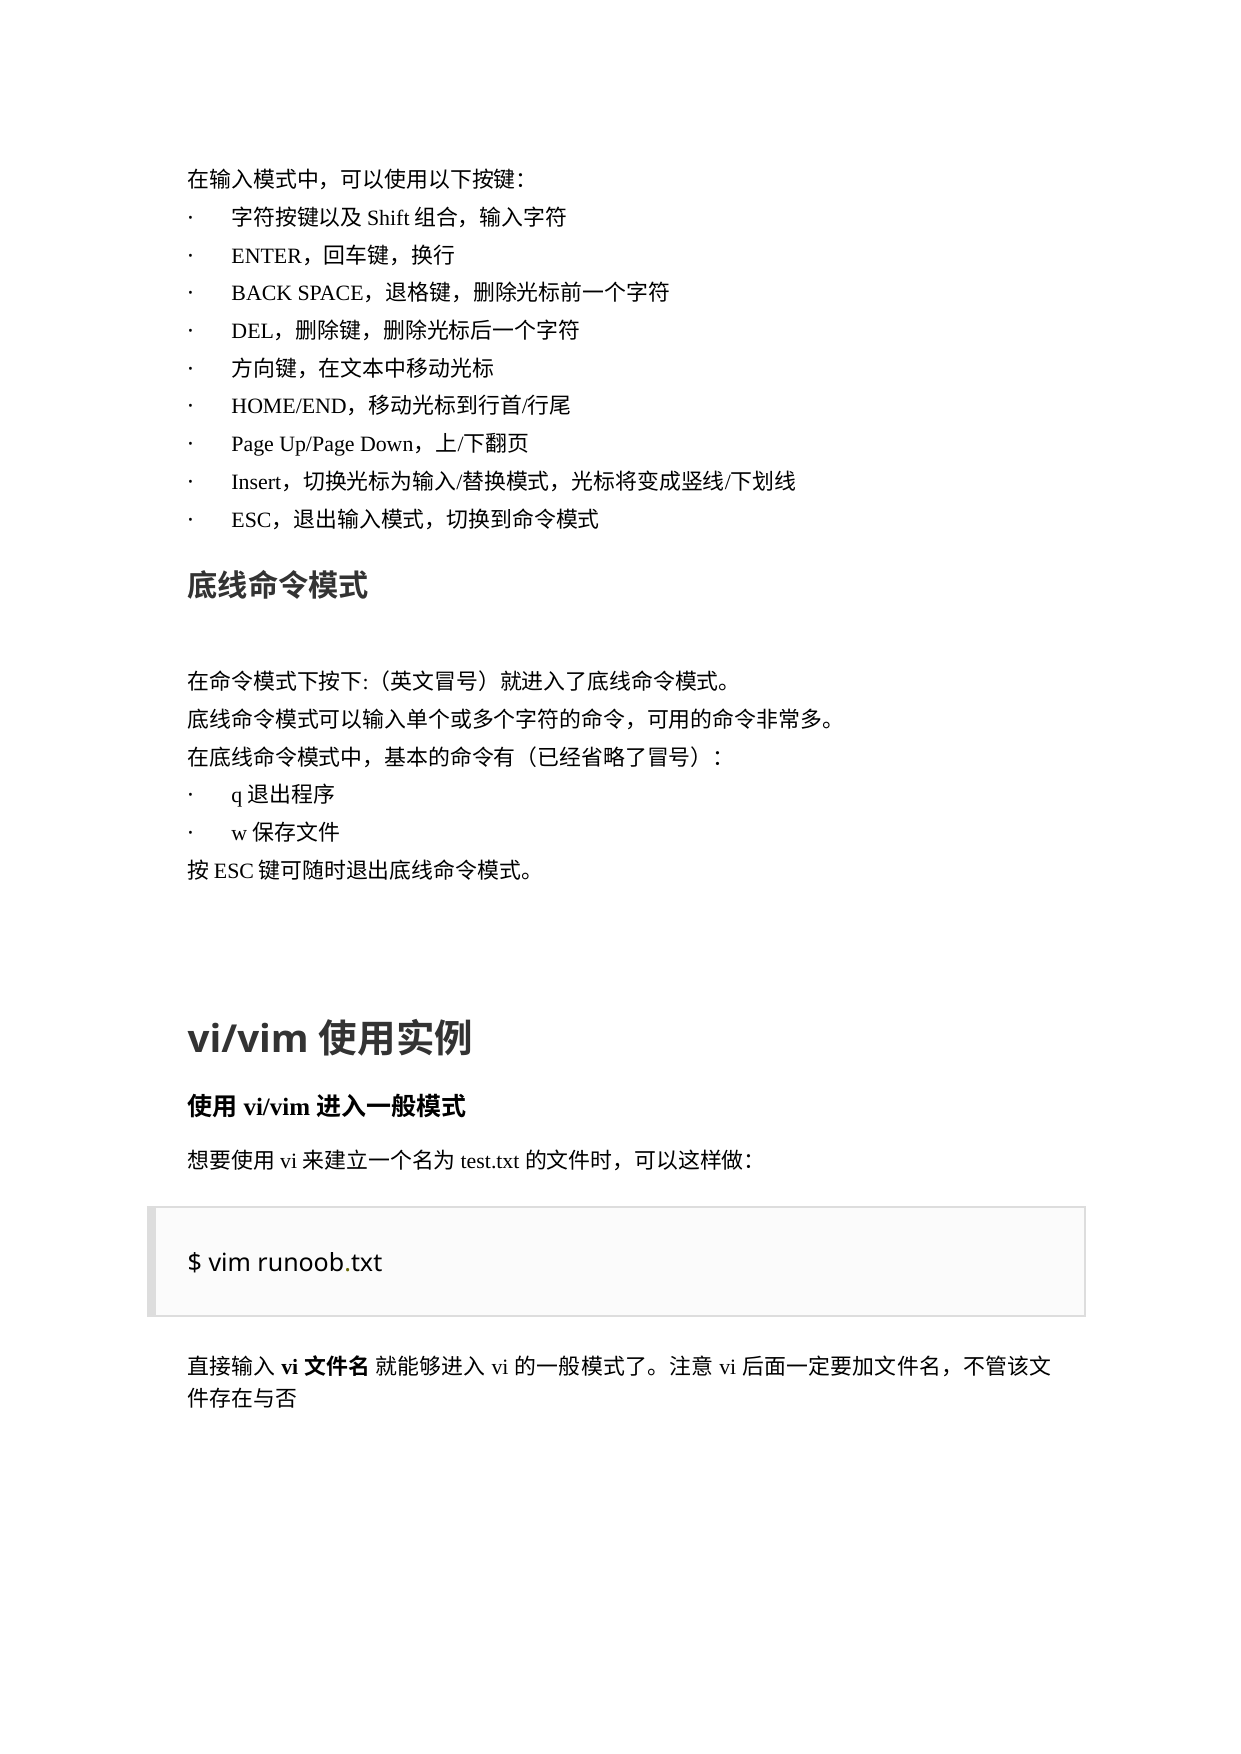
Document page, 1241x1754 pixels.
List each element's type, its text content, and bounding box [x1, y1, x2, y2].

subtitle vi/vim 使用实例 [187, 1003, 1053, 1068]
text 在命令模式下按下:（英文冒号）就进入了底线命令模式。 [187, 664, 1053, 696]
list HOME/END，移动光标到行首/行尾 [187, 388, 1053, 421]
text 按ESC键可随时退出底线命令模式。 [187, 852, 1053, 885]
text 底线命令模式可以输入单个或多个字符的命令，可用的命令非常多。 [187, 701, 1053, 734]
text 在底线命令模式中，基本的命令有（已经省略了冒号）： [187, 739, 1053, 772]
text $ vim runoob.txt [156, 1208, 1084, 1315]
list q 退出程序 [187, 777, 1053, 809]
list ESC，退出输入模式，切换到命令模式 [187, 501, 1053, 534]
list Page Up/Page Down，上/下翻页 [187, 426, 1053, 458]
list ENTER，回车键，换行 [187, 237, 1053, 270]
list 字符按键以及Shift组合，输入字符 [187, 200, 1053, 232]
text 想要使用 vi 来建立一个名为 test.txt 的文件时，可以这样做： [187, 1142, 1053, 1175]
list w 保存文件 [187, 814, 1053, 847]
list 方向键，在文本中移动光标 [187, 351, 1053, 383]
subtitle 底线命令模式 [187, 551, 1053, 616]
text 直接输入 vi 文件名 就能够进入 vi 的一般模式了。注意 vi 后面一定要加文件名，不管该文件存在与否 [187, 1348, 1053, 1413]
text 使用 vi/vim 进入一般模式 [187, 1072, 1053, 1137]
text 在输入模式中，可以使用以下按键： [187, 162, 1053, 194]
list DEL，删除键，删除光标后一个字符 [187, 313, 1053, 345]
list BACK SPACE，退格键，删除光标前一个字符 [187, 275, 1053, 308]
list Insert，切换光标为输入/替换模式，光标将变成竖线/下划线 [187, 464, 1053, 496]
